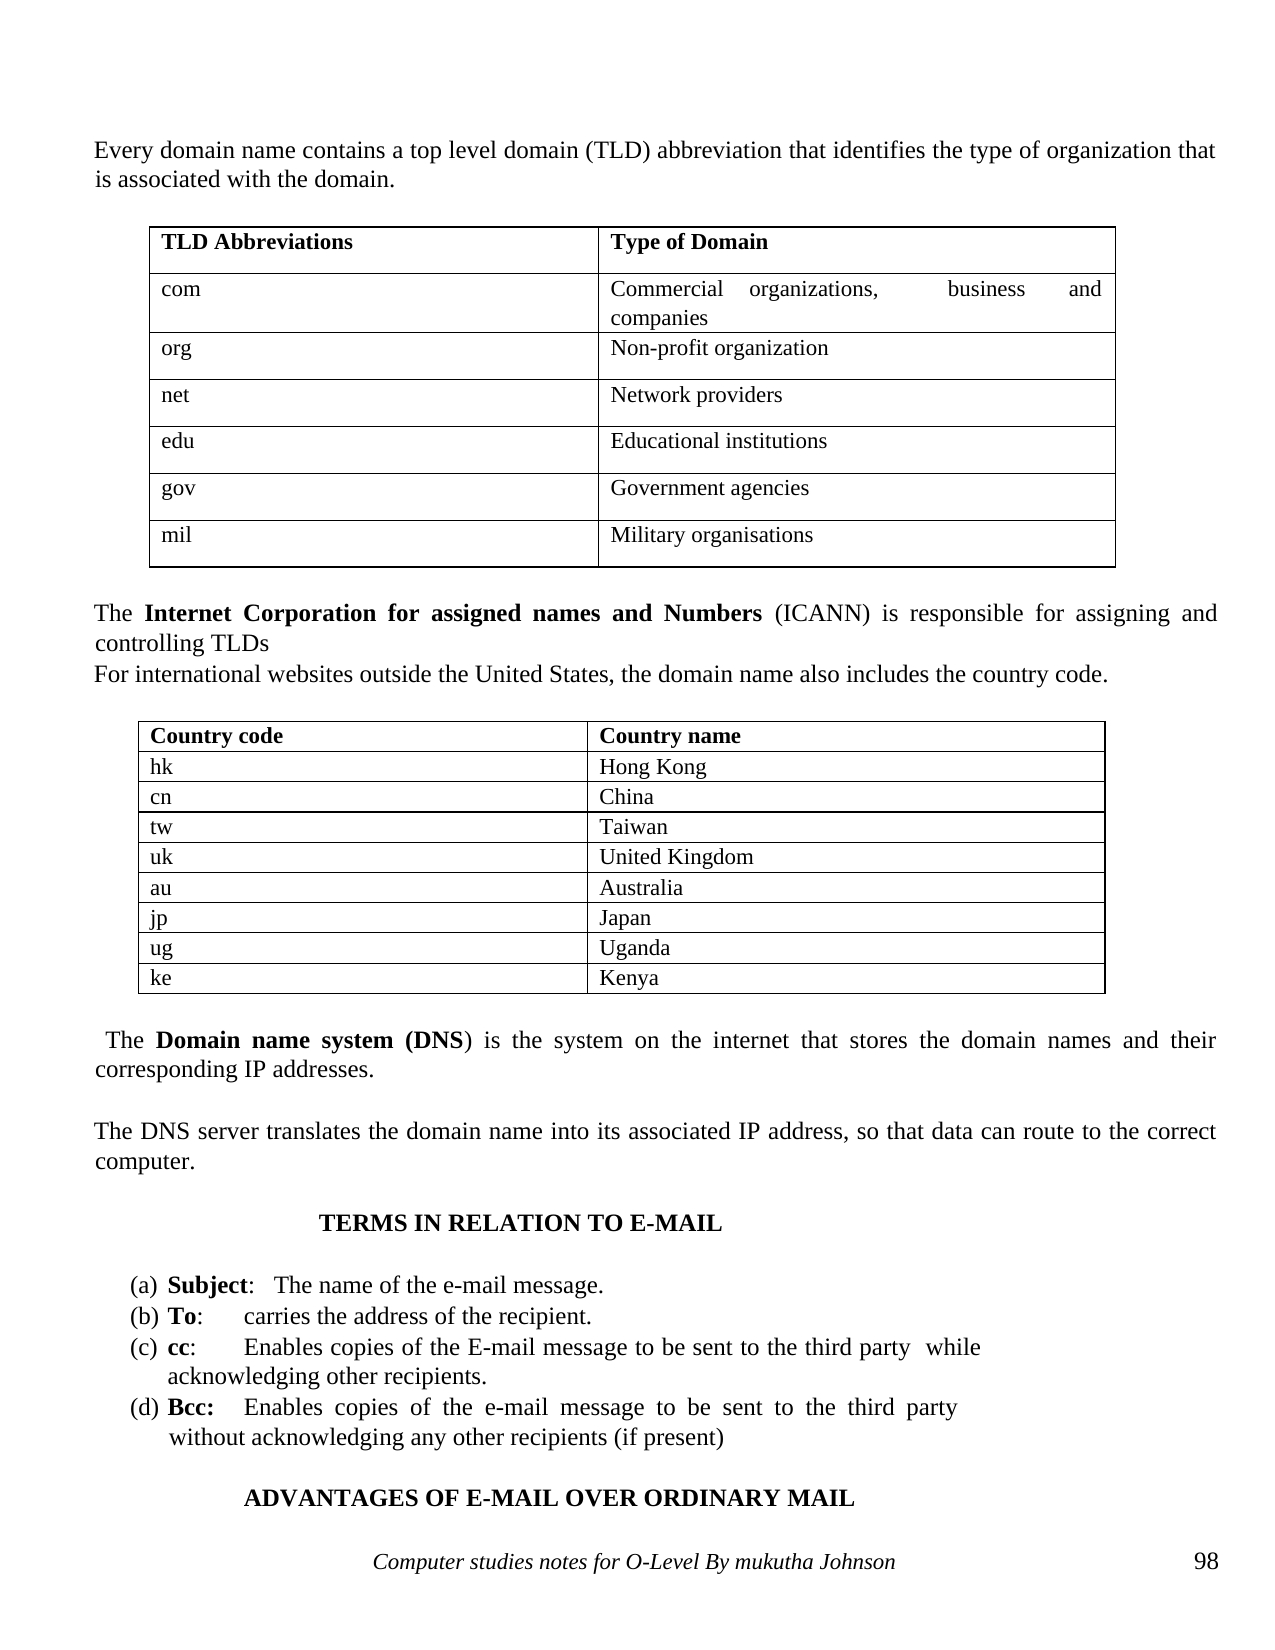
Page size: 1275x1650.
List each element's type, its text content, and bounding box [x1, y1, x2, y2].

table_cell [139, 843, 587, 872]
text For international websites outside the United States, the domain name also includes the country code. [94, 659, 1218, 688]
subtitle ADVANTAGES OF E-MAIL OVER ORDINARY MAIL [244, 1483, 1219, 1512]
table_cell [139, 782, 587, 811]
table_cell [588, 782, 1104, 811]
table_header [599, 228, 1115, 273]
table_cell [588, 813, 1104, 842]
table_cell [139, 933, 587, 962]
text The Internet Corporation for assigned names and Numbers (ICANN) is responsible for assigning and controlling TLDs [94, 598, 1218, 657]
list Bcc: Enables copies of the e-mail message to be sent to the third party without acknowledging any other recipients (if present) [130, 1392, 983, 1450]
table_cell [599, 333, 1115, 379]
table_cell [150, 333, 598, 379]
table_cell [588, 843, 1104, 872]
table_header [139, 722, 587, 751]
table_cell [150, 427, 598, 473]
text The Domain name system (DNS) is the system on the internet that stores the domain names and their corresponding IP addresses. [94, 1025, 1218, 1083]
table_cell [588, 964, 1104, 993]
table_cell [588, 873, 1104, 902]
list cc: Enables copies of the E-mail message to be sent to the third party while acknowledging other recipients. [130, 1332, 983, 1390]
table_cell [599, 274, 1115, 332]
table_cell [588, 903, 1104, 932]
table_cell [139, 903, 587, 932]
subtitle TERMS IN RELATION TO E-MAIL [319, 1208, 1219, 1236]
list Subject: The name of the e-mail message. [130, 1270, 983, 1299]
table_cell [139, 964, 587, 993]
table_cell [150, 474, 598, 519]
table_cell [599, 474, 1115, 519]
text Every domain name contains a top level domain (TLD) abbreviation that identifies the type of organization that is associated with the domain. [94, 135, 1218, 193]
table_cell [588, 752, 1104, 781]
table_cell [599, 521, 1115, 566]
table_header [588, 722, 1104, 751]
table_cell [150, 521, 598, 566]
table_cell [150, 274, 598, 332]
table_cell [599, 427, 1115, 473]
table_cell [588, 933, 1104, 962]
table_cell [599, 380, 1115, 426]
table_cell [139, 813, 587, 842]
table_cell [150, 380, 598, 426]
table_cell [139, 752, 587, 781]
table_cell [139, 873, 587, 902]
text The DNS server translates the domain name into its associated IP address, so that data can route to the correct computer. [94, 1116, 1218, 1174]
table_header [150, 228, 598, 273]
list To: carries the address of the recipient. [130, 1301, 983, 1329]
